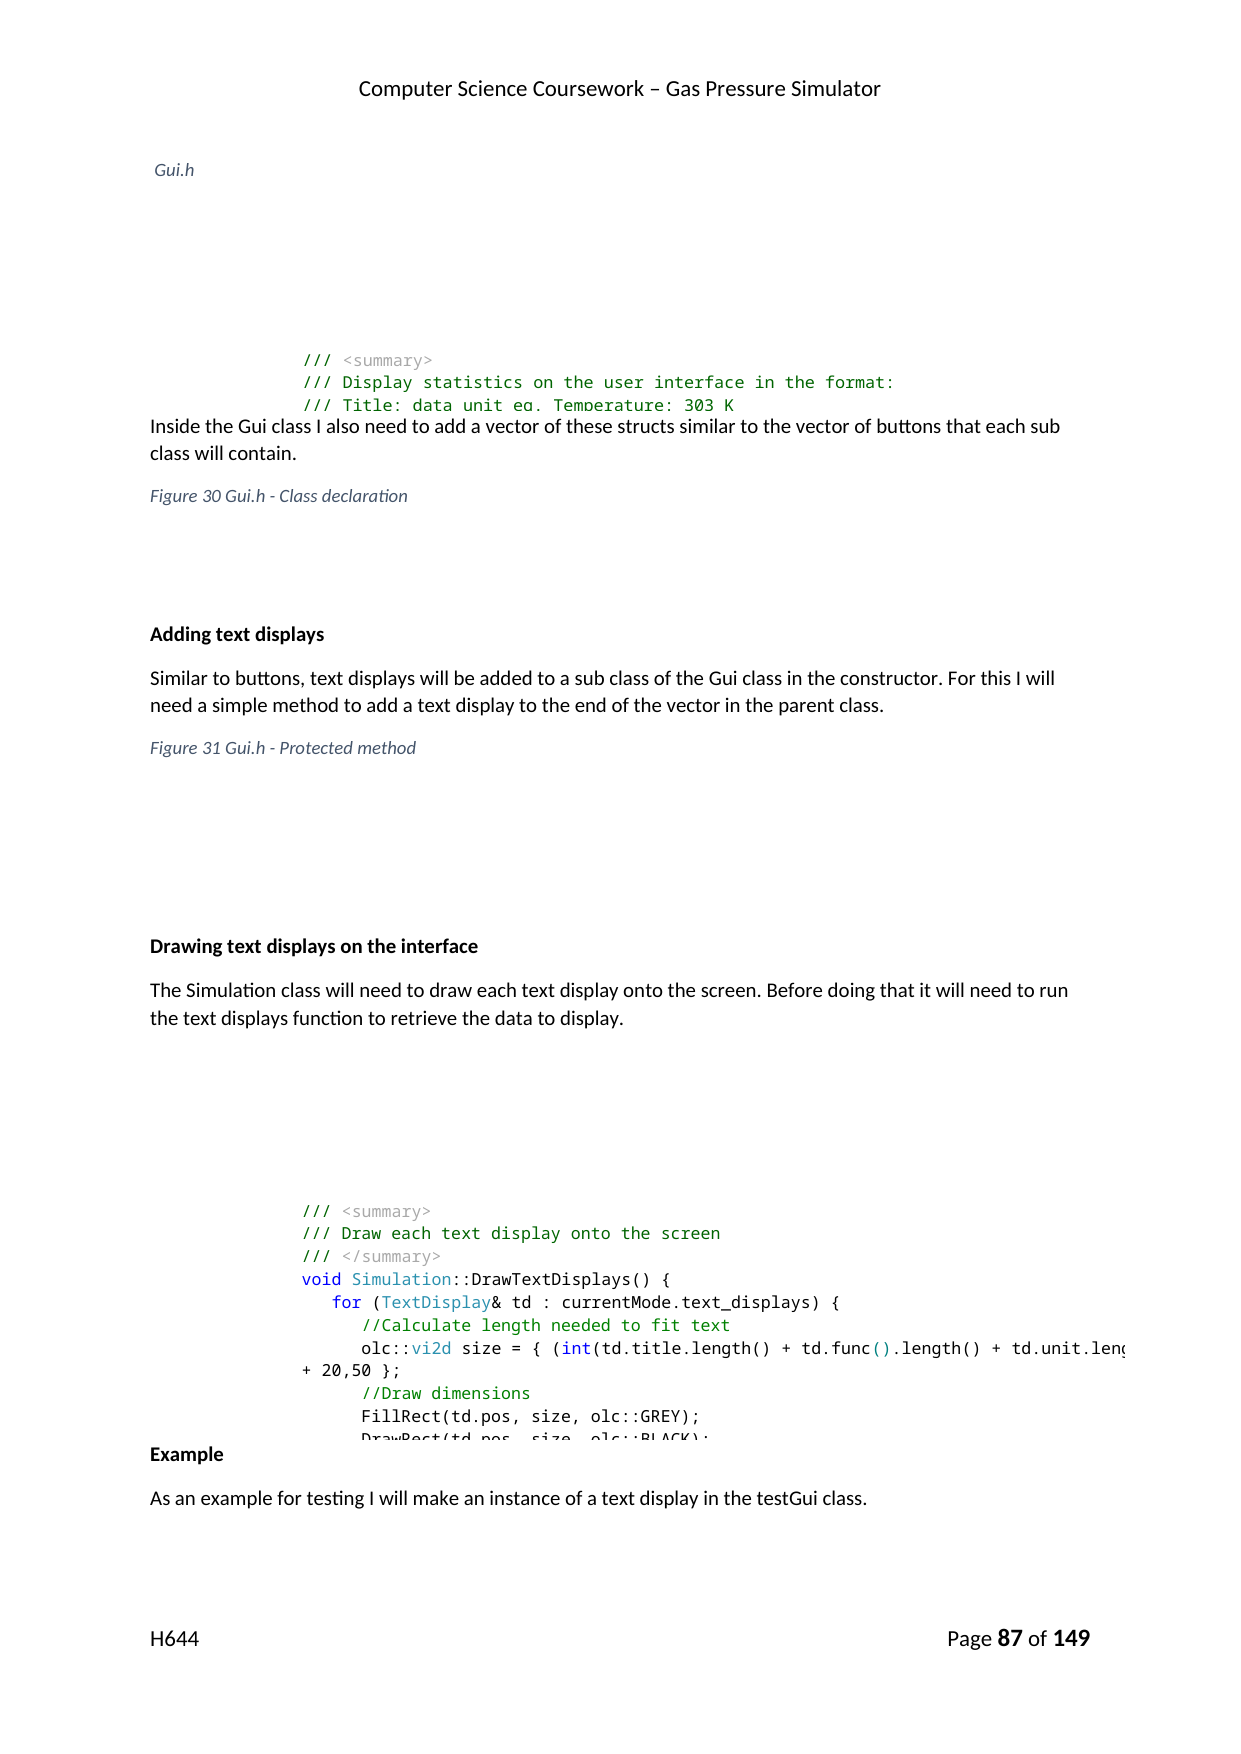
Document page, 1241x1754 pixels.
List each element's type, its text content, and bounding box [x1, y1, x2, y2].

text Drawing text displays on the interface [150, 933, 1090, 959]
text As an example for testing I will make an instance of a text display in the testGui class. [150, 1485, 1090, 1511]
text The Simulation class will need to draw each text display onto the screen. Before doing that it will need to run the text displays function to retrieve the data to display. [150, 977, 1090, 1030]
text Inside the Gui class I also need to add a vector of these structs similar to the vector of buttons that each sub class will contain. [150, 202, 1090, 466]
text Example [150, 1049, 1090, 1467]
text Similar to buttons, text displays will be added to a sub class of the Gui class in the constructor. For this I will need a simple method to add a text display to the end of the vector in the parent class. [150, 665, 1090, 718]
text Adding text displays [150, 621, 1090, 646]
